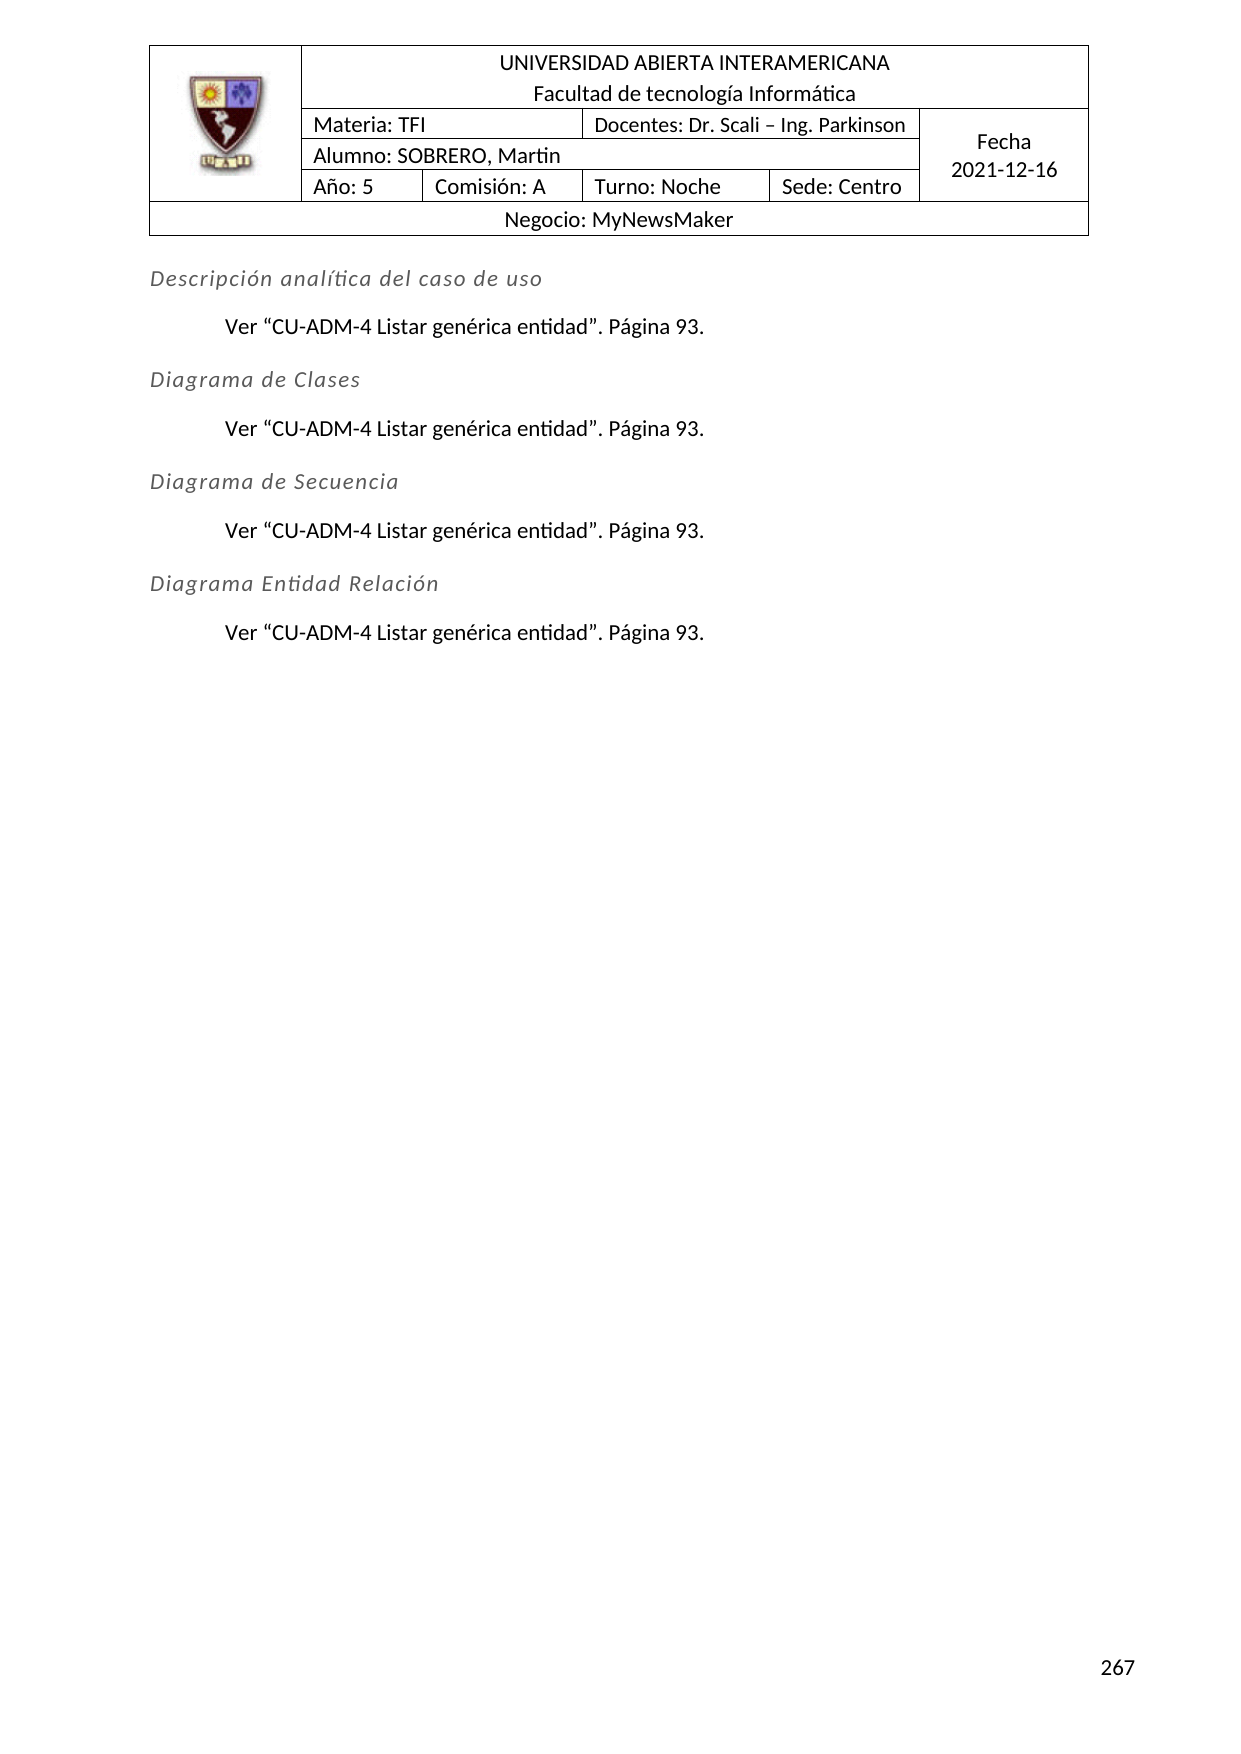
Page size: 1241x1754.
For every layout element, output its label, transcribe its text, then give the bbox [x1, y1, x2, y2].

text Ver “CU-ADM-4 Listar genérica entidad”. Página 93. [150, 618, 1135, 646]
text Ver “CU-ADM-4 Listar genérica entidad”. Página 93. [150, 414, 1135, 442]
subtitle Diagrama de Secuencia [150, 467, 1135, 495]
picture [175, 67, 276, 181]
subtitle Diagrama de Clases [150, 366, 1135, 393]
subtitle Diagrama Entidad Relación [150, 569, 1135, 597]
text Ver “CU-ADM-4 Listar genérica entidad”. Página 93. [150, 312, 1135, 341]
subtitle Descripción analítica del caso de uso [150, 264, 1135, 292]
text Ver “CU-ADM-4 Listar genérica entidad”. Página 93. [150, 516, 1135, 544]
